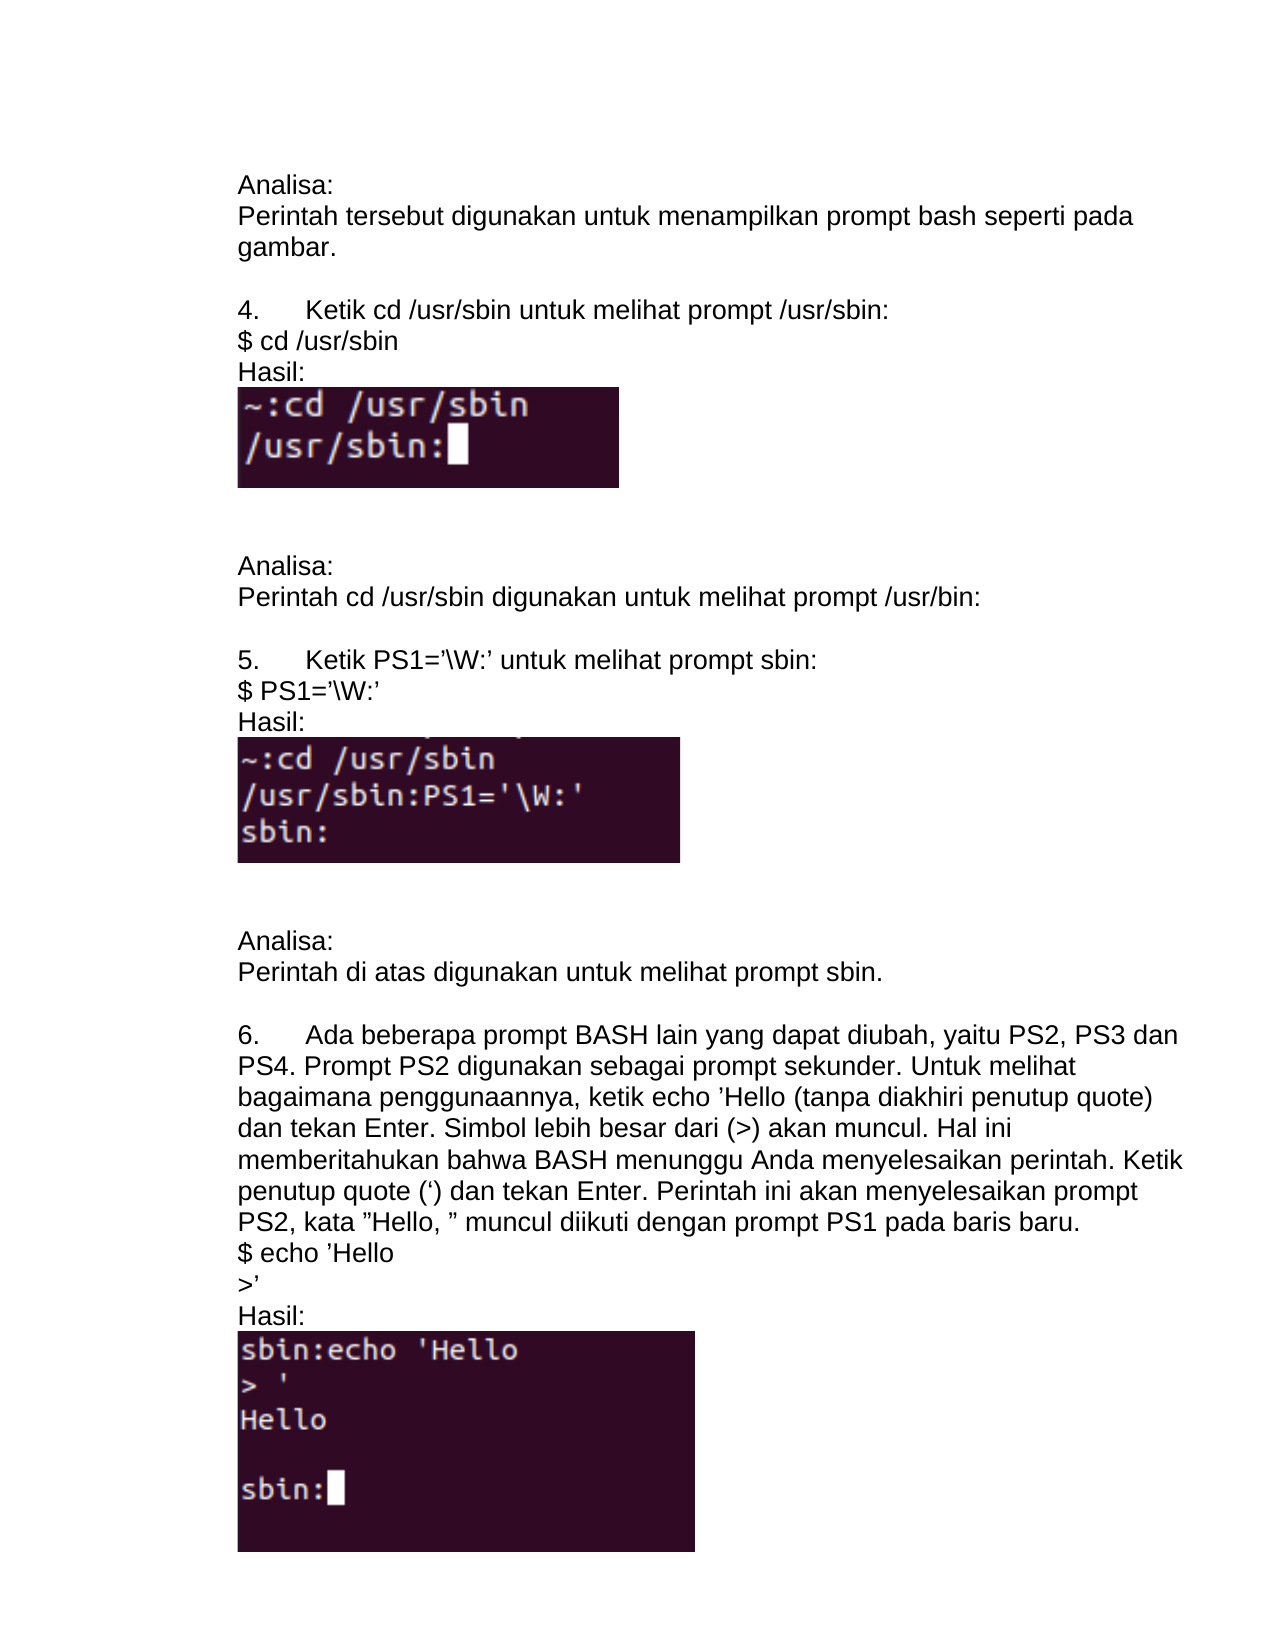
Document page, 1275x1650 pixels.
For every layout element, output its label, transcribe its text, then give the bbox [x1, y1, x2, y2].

subtitle Analisa: [237, 169, 1196, 200]
subtitle $ PS1=’\W:’ [237, 675, 1196, 706]
subtitle >’ [237, 1269, 1196, 1300]
subtitle Perintah di atas digunakan untuk melihat prompt sbin. [237, 956, 1196, 987]
subtitle Perintah tersebut digunakan untuk menampilkan prompt bash seperti pada gambar. [237, 200, 1196, 262]
subtitle Analisa: [237, 550, 1196, 581]
subtitle $ cd /usr/sbin [237, 325, 1196, 356]
subtitle Hasil: [237, 356, 1196, 387]
subtitle $ echo ’Hello [237, 1237, 1196, 1269]
subtitle Analisa: [237, 925, 1196, 956]
subtitle 6. Ada beberapa prompt BASH lain yang dapat diubah, yaitu PS2, PS3 dan PS4. Prompt PS2 digunakan sebagai prompt sekunder. Untuk melihat bagaimana penggunaannya, ketik echo ’Hello (tanpa diakhiri penutup quote) dan tekan Enter. Simbol lebih besar dari (>) akan muncul. Hal ini memberitahukan bahwa BASH menunggu Anda menyelesaikan perintah. Ketik penutup quote (‘) dan tekan Enter. Perintah ini akan menyelesaikan prompt PS2, kata ”Hello, ” muncul diikuti dengan prompt PS1 pada baris baru. [237, 1019, 1196, 1237]
subtitle 5. Ketik PS1=’\W:’ untuk melihat prompt sbin: [237, 644, 1196, 675]
subtitle 4. Ketik cd /usr/sbin untuk melihat prompt /usr/sbin: [237, 294, 1196, 325]
subtitle Hasil: [237, 706, 1196, 737]
subtitle Perintah cd /usr/sbin digunakan untuk melihat prompt /usr/bin: [237, 581, 1196, 612]
subtitle Hasil: [237, 1300, 1196, 1331]
picture [237, 387, 619, 488]
picture [237, 1331, 695, 1552]
picture [237, 737, 681, 863]
